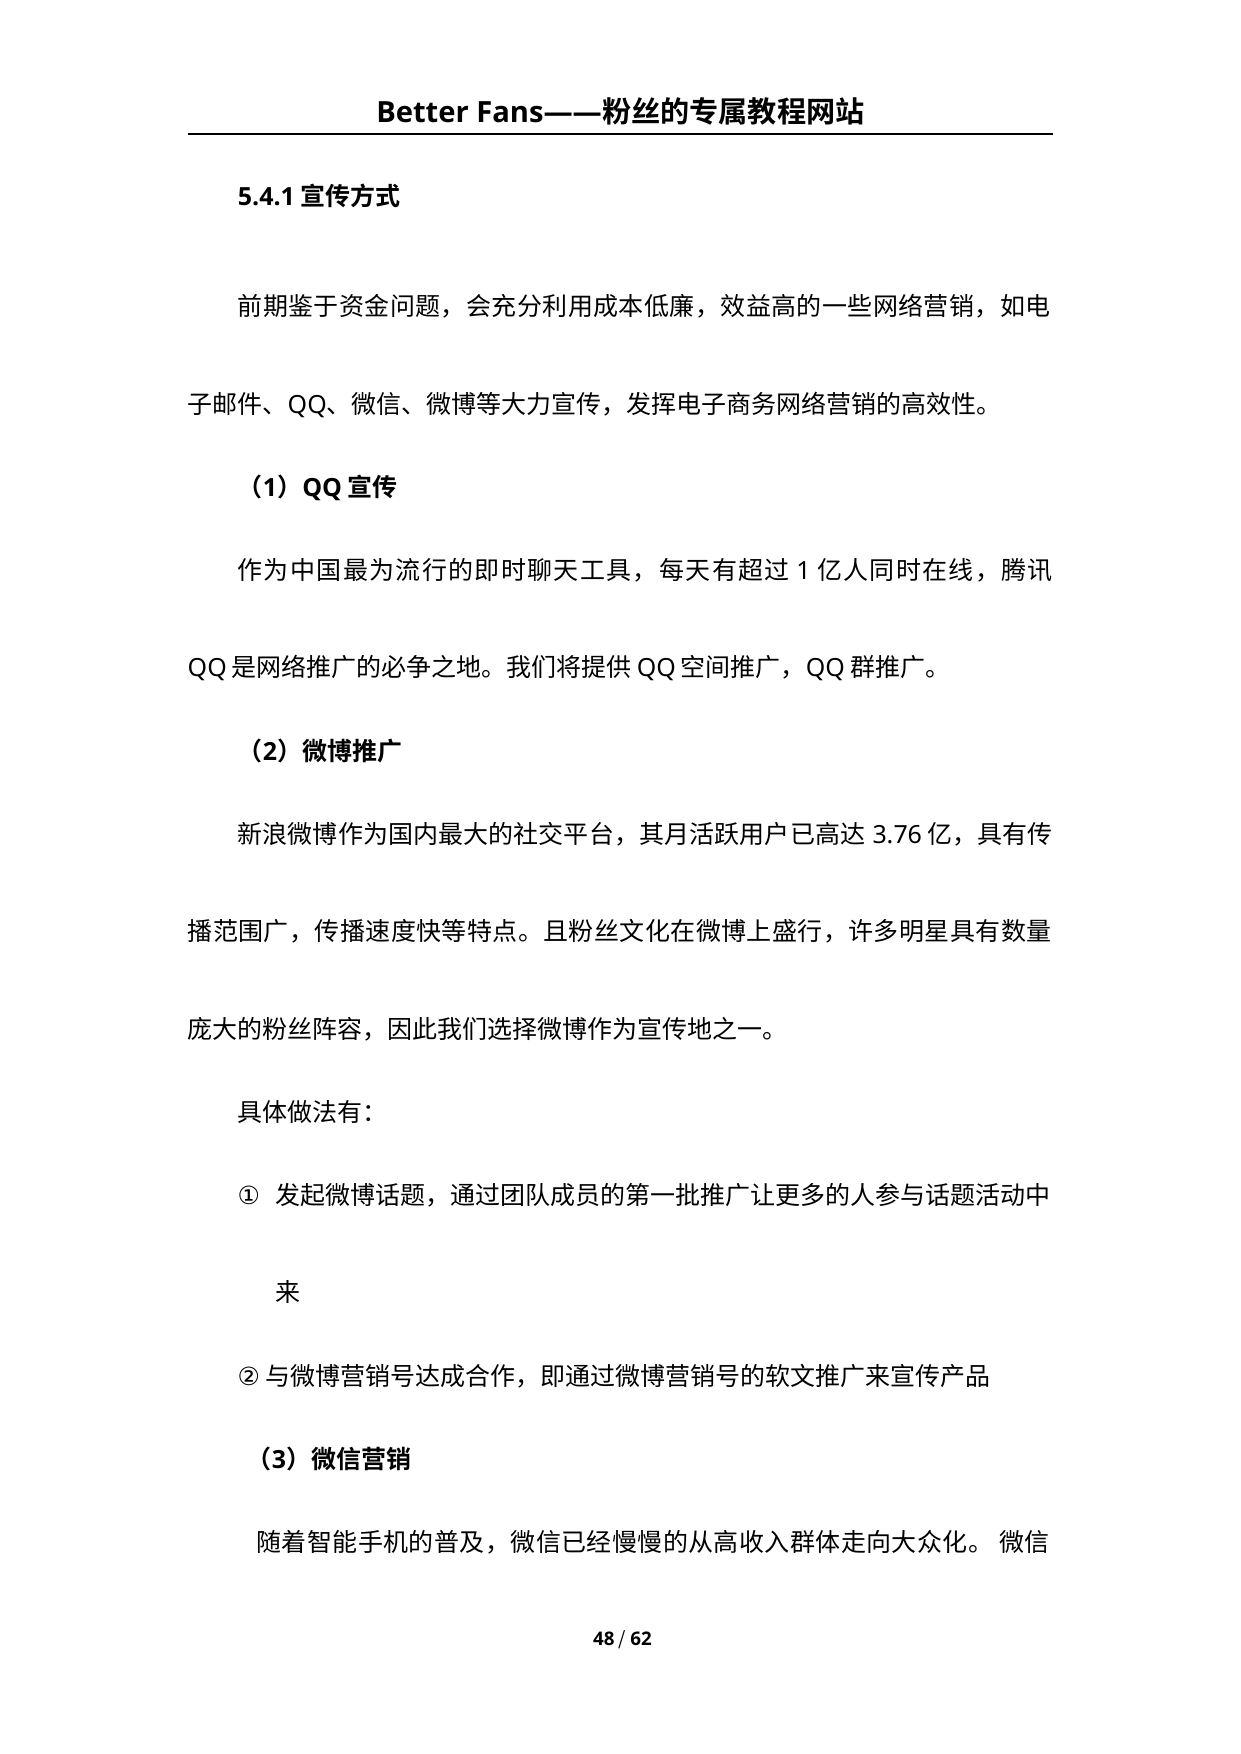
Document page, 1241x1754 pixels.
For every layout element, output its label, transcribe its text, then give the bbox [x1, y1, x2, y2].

text （2）微博推广 [187, 717, 1053, 782]
text 具体做法有： [187, 1078, 1053, 1143]
text 新浪微博作为国内最大的社交平台，其月活跃用户已高达3.76亿，具有传播范围广，传播速度快等特点。且粉丝文化在微博上盛行，许多明星具有数量庞大的粉丝阵容，因此我们选择微博作为宣传地之一。 [187, 800, 1053, 1060]
subtitle 5.4.1宣传方式 [187, 162, 1053, 227]
text （1）QQ宣传 [187, 453, 1053, 518]
list 发起微博话题，通过团队成员的第一批推广让更多的人参与话题活动中来 [237, 1161, 1053, 1323]
text （3）微信营销 [247, 1425, 1053, 1490]
text ②与微博营销号达成合作，即通过微博营销号的软文推广来宣传产品 [187, 1342, 1053, 1407]
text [231, 1508, 1053, 1573]
text 作为中国最为流行的即时聊天工具，每天有超过1亿人同时在线，腾讯QQ是网络推广的必争之地。我们将提供QQ空间推广，QQ群推广。 [187, 536, 1053, 698]
text 前期鉴于资金问题，会充分利用成本低廉，效益高的一些网络营销，如电子邮件、QQ、微信、微博等大力宣传，发挥电子商务网络营销的高效性。 [187, 272, 1053, 435]
